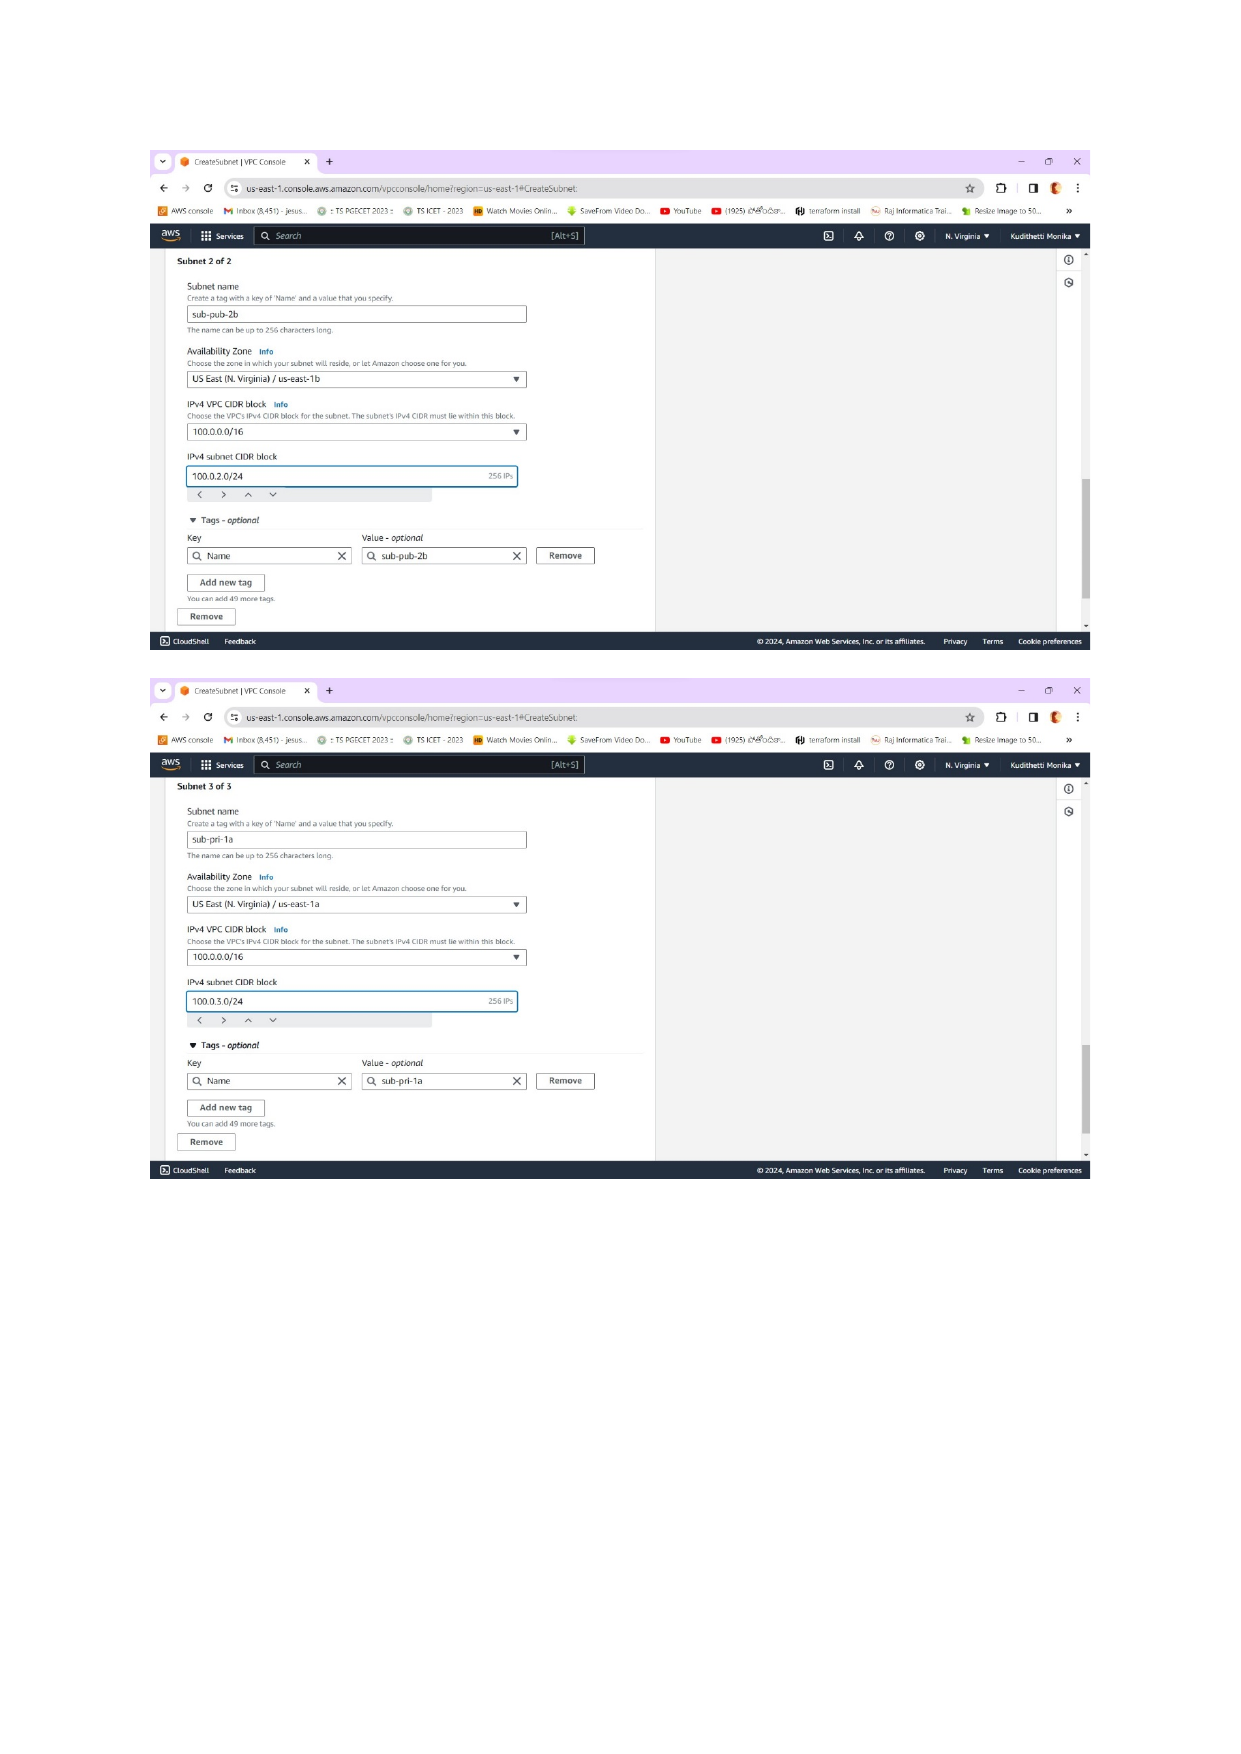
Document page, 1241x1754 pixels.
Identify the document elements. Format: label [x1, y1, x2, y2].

picture [150, 678, 1091, 1179]
picture [150, 150, 1091, 650]
